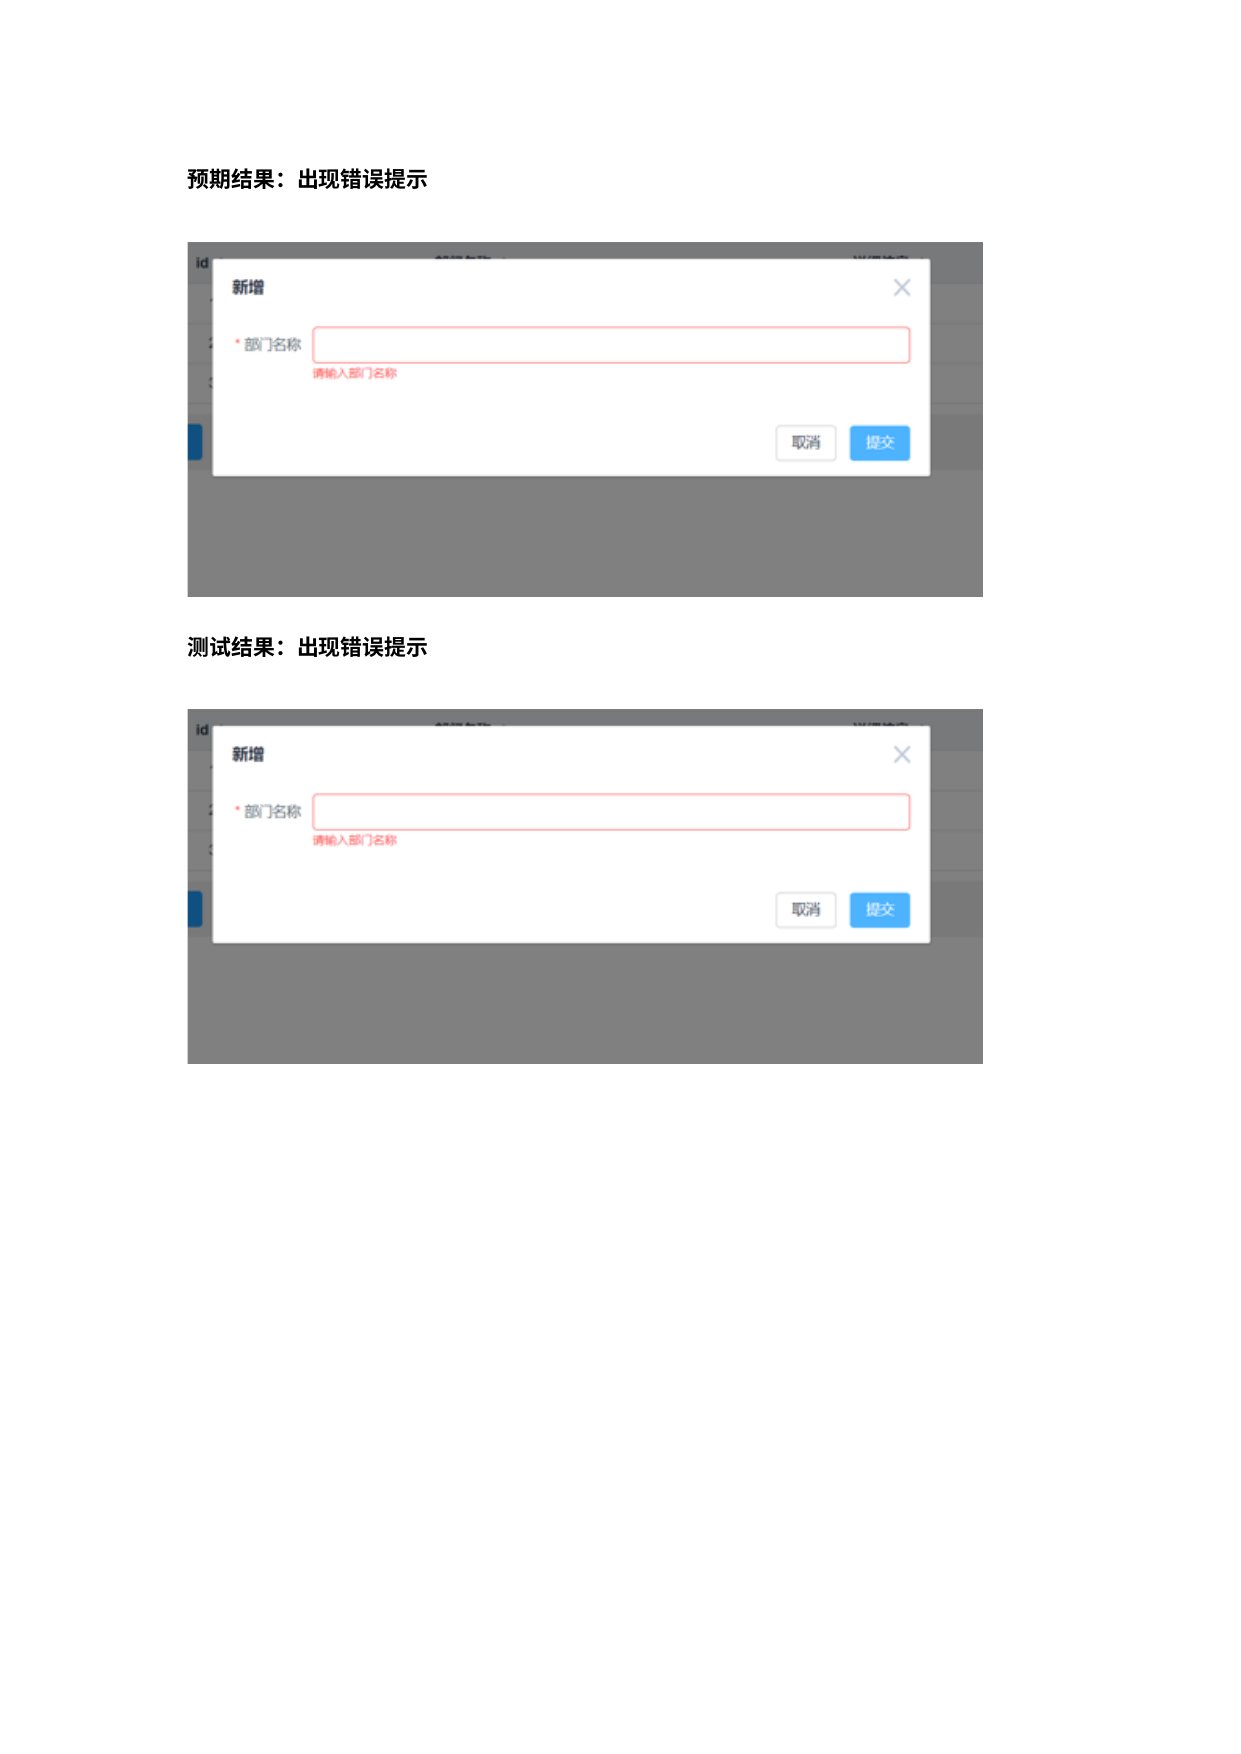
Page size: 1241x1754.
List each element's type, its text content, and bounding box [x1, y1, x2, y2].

picture [187, 709, 983, 1064]
subtitle 预期结果：出现错误提示 [187, 162, 1053, 194]
subtitle 测试结果：出现错误提示 [187, 629, 1053, 662]
picture [187, 242, 983, 597]
